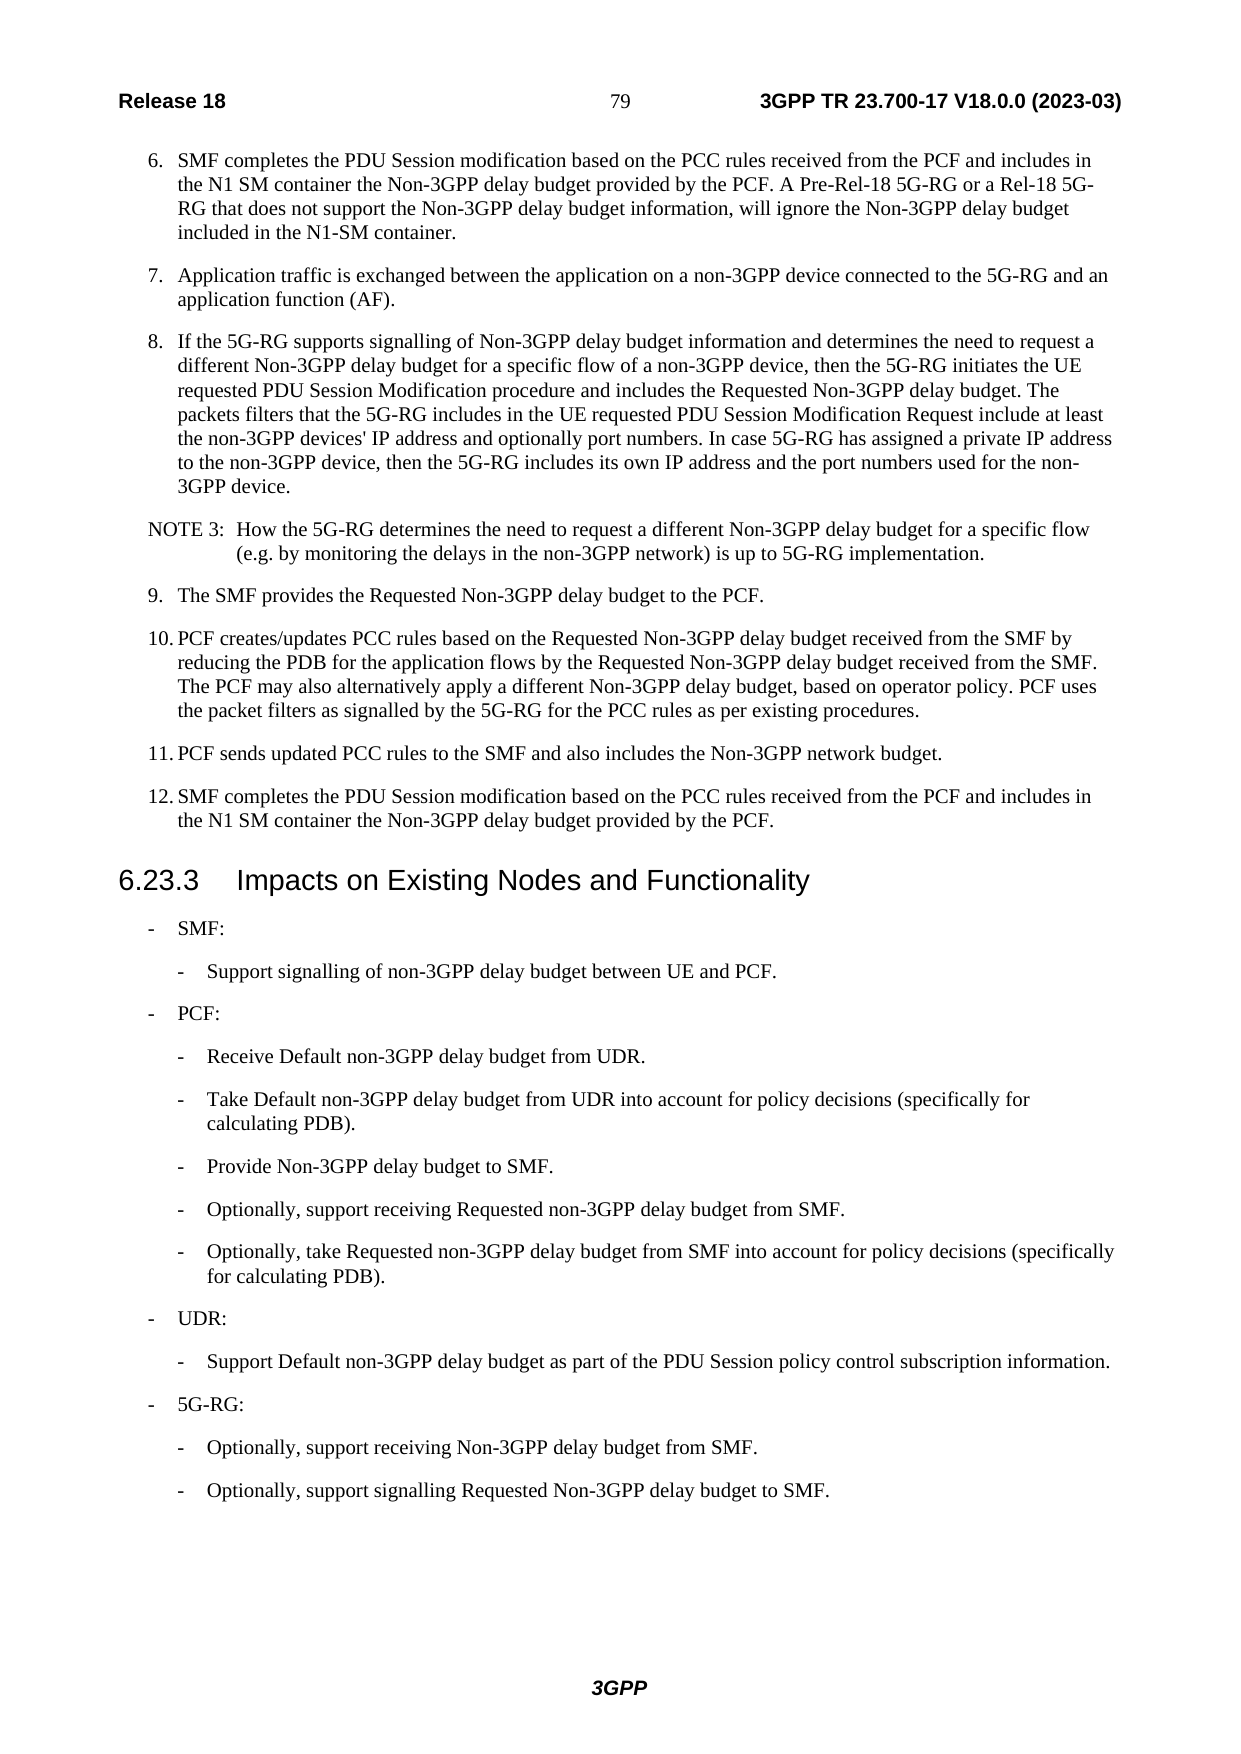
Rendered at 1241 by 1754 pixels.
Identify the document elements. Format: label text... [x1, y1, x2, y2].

text - Support signalling of non-3GPP delay budget between UE and PCF. [177, 958, 1122, 983]
text 7. Application traffic is exchanged between the application on a non-3GPP device connected to the 5G-RG and an application function (AF). [148, 262, 1122, 311]
text - UDR: [148, 1306, 1122, 1330]
text - Optionally, take Requested non-3GPP delay budget from SMF into account for policy decisions (specifically for calculating PDB). [177, 1239, 1122, 1288]
text NOTE 3: How the 5G-RG determines the need to request a different Non-3GPP delay budget for a specific flow (e.g. by monitoring the delays in the non-3GPP network) is up to 5G-RG implementation. [148, 517, 1122, 565]
text - Support Default non-3GPP delay budget as part of the PDU Session policy control subscription information. [177, 1349, 1122, 1373]
text - Take Default non-3GPP delay budget from UDR into account for policy decisions (specifically for calculating PDB). [177, 1087, 1122, 1135]
text - Provide Non-3GPP delay budget to SMF. [177, 1154, 1122, 1178]
text - Receive Default non-3GPP delay budget from UDR. [177, 1044, 1122, 1068]
text 6. SMF completes the PDU Session modification based on the PCC rules received from the PCF and includes in the N1 SM container the Non-3GPP delay budget provided by the PCF. A Pre-Rel-18 5G-RG or a Rel-18 5G-RG that does not support the Non-3GPP delay budget information, will ignore the Non-3GPP delay budget included in the N1-SM container. [148, 147, 1122, 244]
text 11. PCF sends updated PCC rules to the SMF and also includes the Non-3GPP network budget. [148, 741, 1122, 765]
text - SMF: [148, 916, 1122, 940]
text - Optionally, support receiving Non-3GPP delay budget from SMF. [177, 1435, 1122, 1459]
text 9. The SMF provides the Requested Non-3GPP delay budget to the PCF. [148, 583, 1122, 607]
subtitle 6.23.3 Impacts on Existing Nodes and Functionality [118, 863, 1122, 897]
text - 5G-RG: [148, 1392, 1122, 1416]
text 10. PCF creates/updates PCC rules based on the Requested Non-3GPP delay budget received from the SMF by reducing the PDB for the application flows by the Requested Non-3GPP delay budget received from the SMF. The PCF may also alternatively apply a different Non-3GPP delay budget, based on operator policy. PCF uses the packet filters as signalled by the 5G-RG for the PCC rules as per existing procedures. [148, 626, 1122, 722]
text 8. If the 5G-RG supports signalling of Non-3GPP delay budget information and determines the need to request a different Non-3GPP delay budget for a specific flow of a non-3GPP device, then the 5G-RG initiates the UE requested PDU Session Modification procedure and includes the Requested Non-3GPP delay budget. The packets filters that the 5G-RG includes in the UE requested PDU Session Modification Request include at least the non-3GPP devices' IP address and optionally port numbers. In case 5G-RG has assigned a private IP address to the non-3GPP device, then the 5G-RG includes its own IP address and the port numbers used for the non-3GPP device. [148, 329, 1122, 498]
text - Optionally, support receiving Requested non-3GPP delay budget from SMF. [177, 1197, 1122, 1221]
text 12. SMF completes the PDU Session modification based on the PCC rules received from the PCF and includes in the N1 SM container the Non-3GPP delay budget provided by the PCF. [148, 784, 1122, 832]
text - Optionally, support signalling Requested Non-3GPP delay budget to SMF. [177, 1478, 1122, 1502]
text - PCF: [148, 1001, 1122, 1025]
